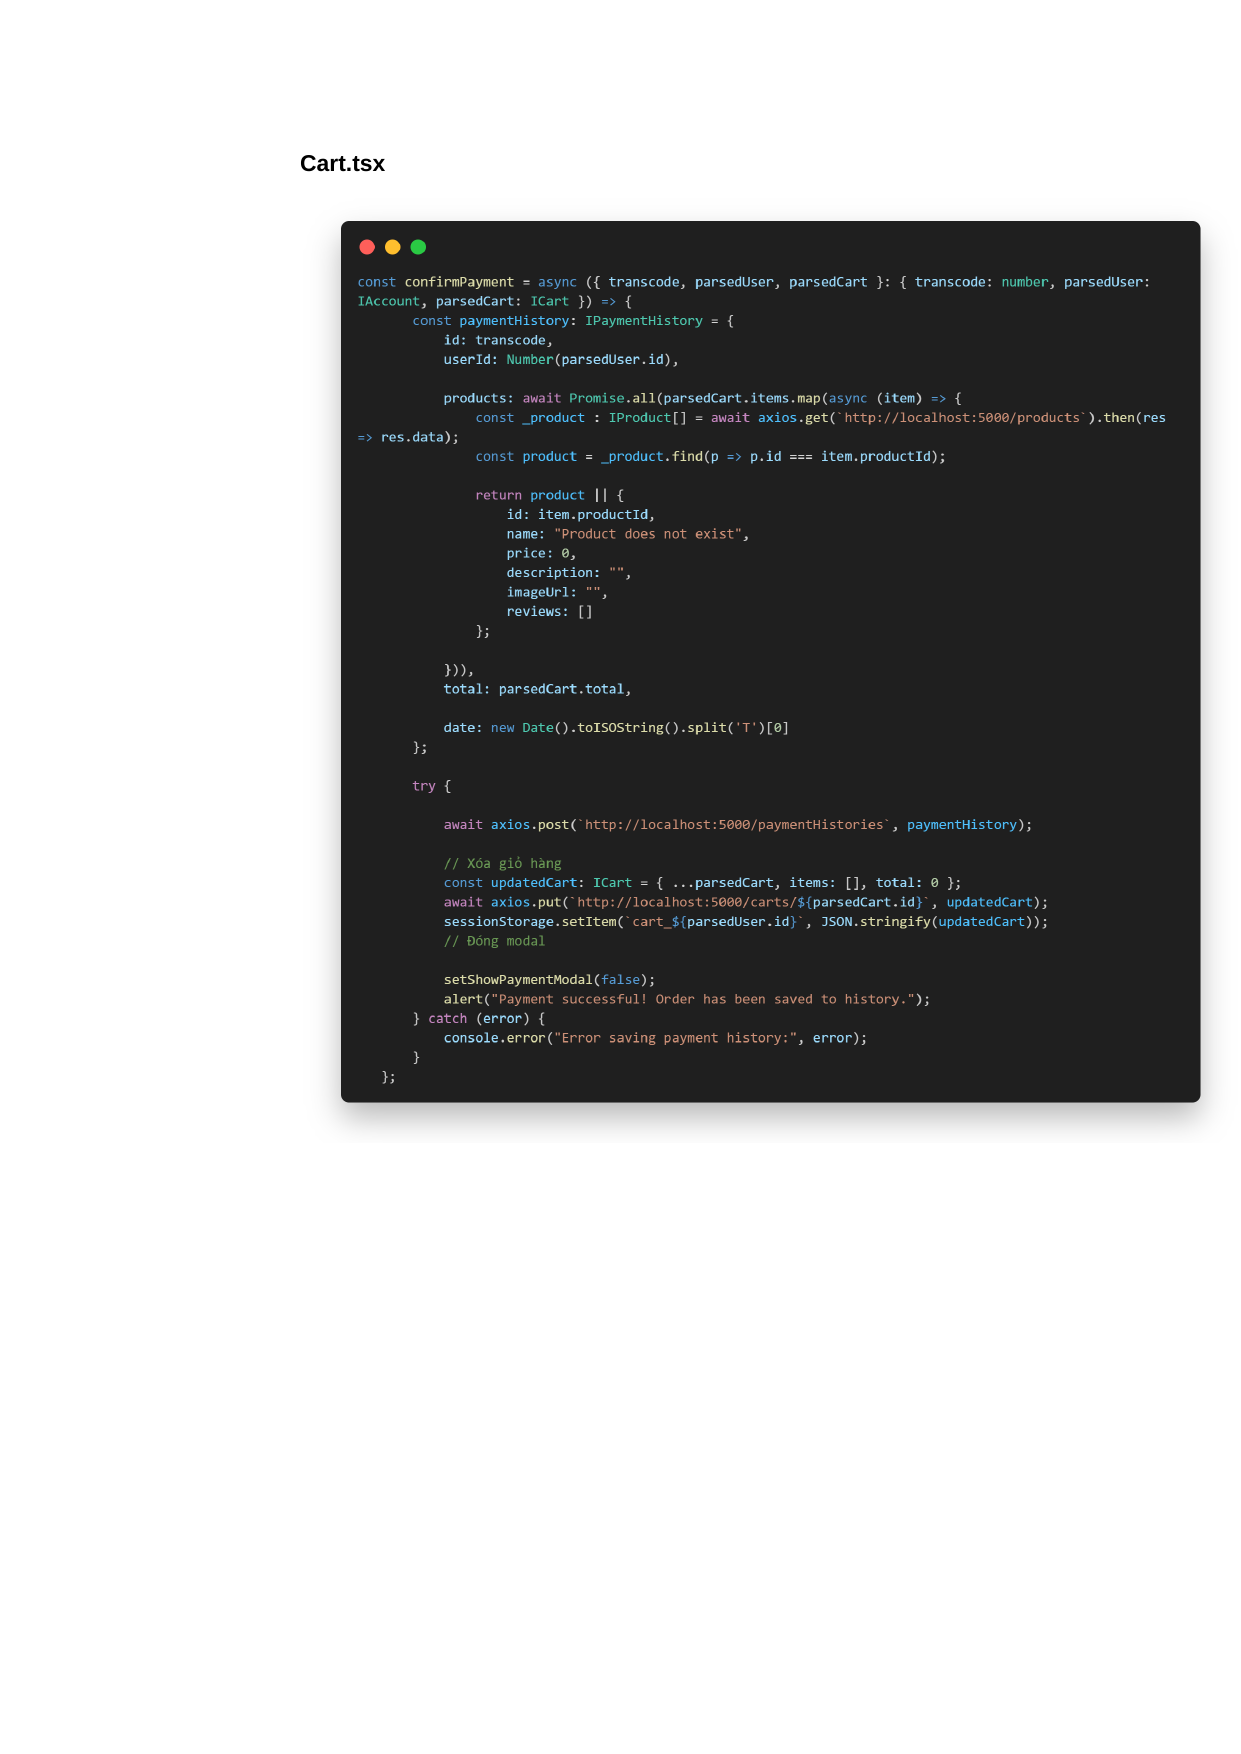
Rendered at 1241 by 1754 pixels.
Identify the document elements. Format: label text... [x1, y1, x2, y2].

picture [300, 180, 1241, 1143]
text Cart.tsx [300, 150, 1090, 180]
